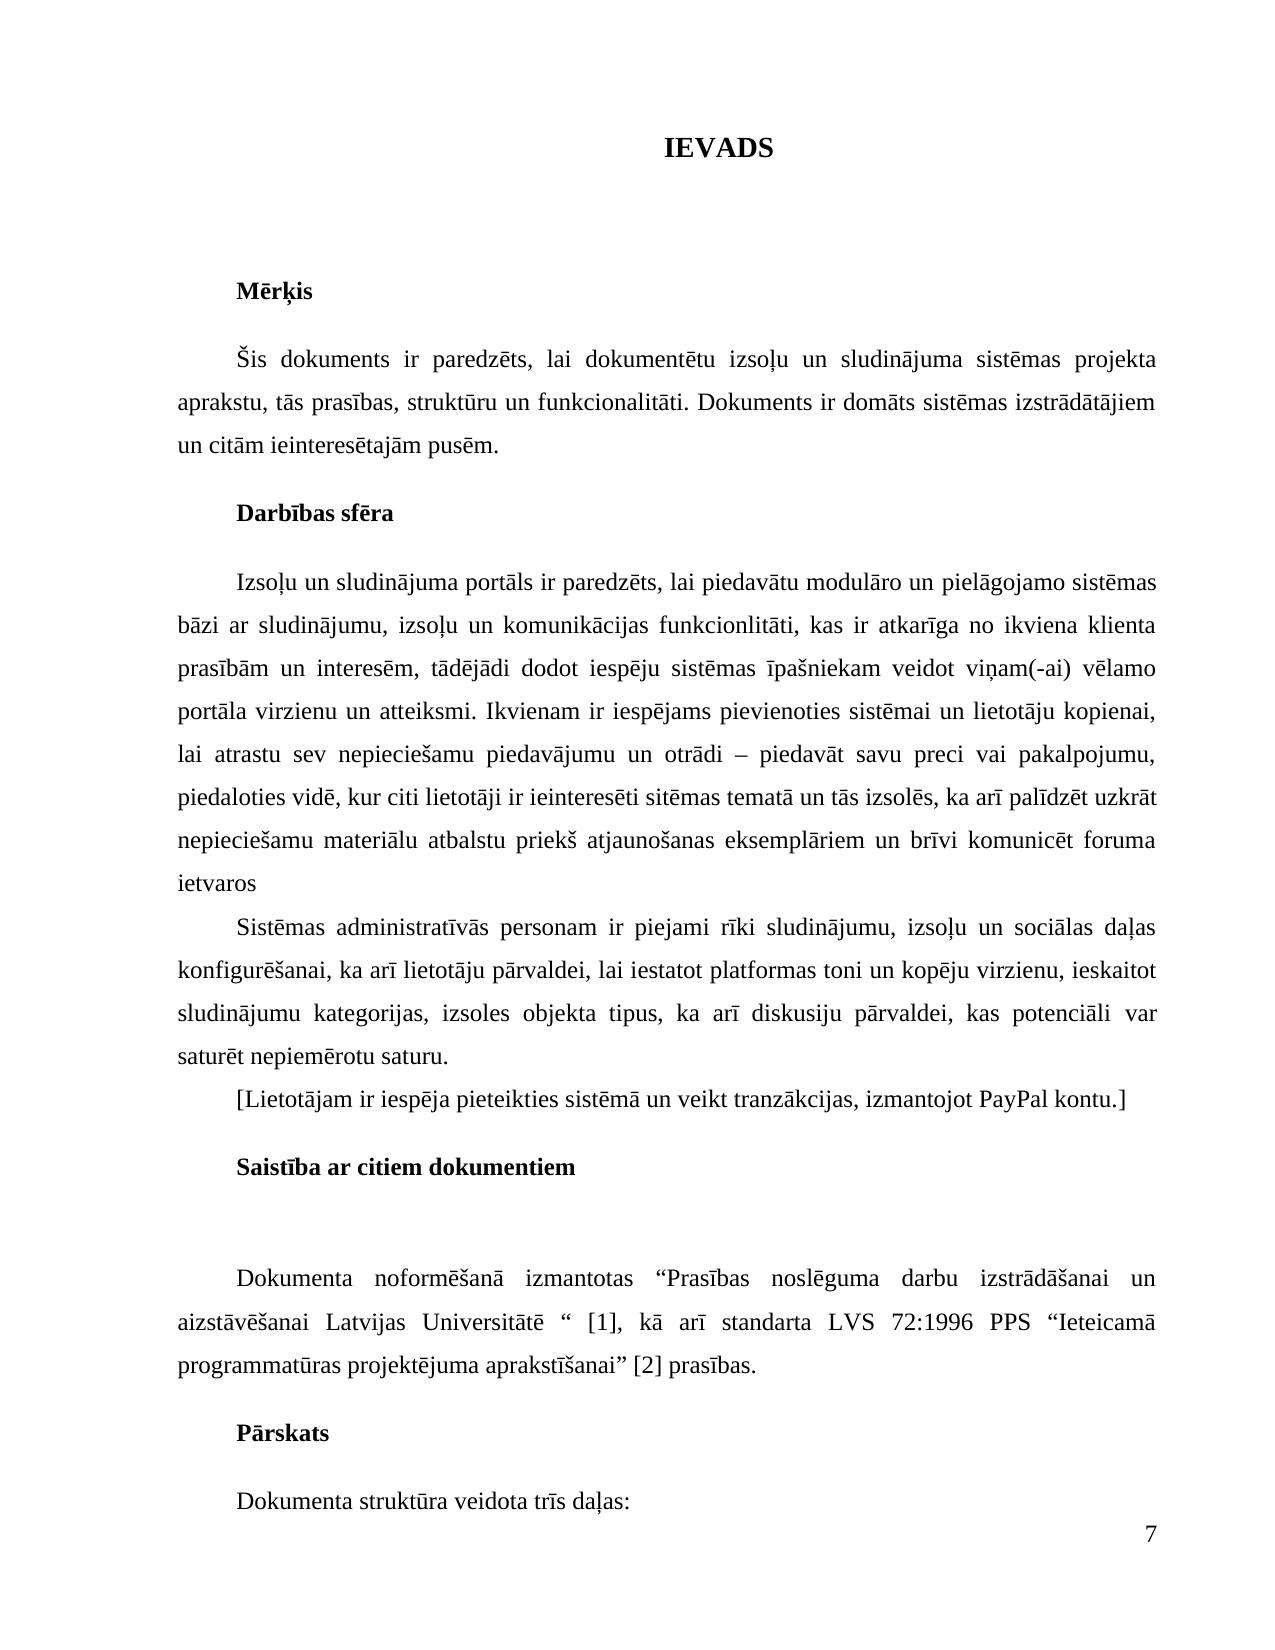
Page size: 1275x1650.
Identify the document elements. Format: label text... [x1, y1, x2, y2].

text Dokumenta struktūra veidota trīs daļas: [177, 1486, 1157, 1515]
text [Lietotājam ir iespēja pieteikties sistēmā un veikt tranzākcijas, izmantojot PayPal kontu.] [177, 1084, 1157, 1113]
text Sistēmas administratīvās personam ir piejami rīki sludinājumu, izsoļu un sociālas daļas konfigurēšanai, ka arī lietotāju pārvaldei, lai iestatot platformas toni un kopēju virzienu, ieskaitot sludinājumu kategorijas, izsoles objekta tipus, ka arī diskusiju pārvaldei, kas potenciāli var saturēt nepiemērotu saturu. [177, 912, 1157, 1070]
list Ievads [281, 131, 1157, 164]
text Saistība ar citiem dokumentiem [177, 1152, 1157, 1181]
text Dokumenta noformēšanā izmantotas “Prasības noslēguma darbu izstrādāšanai un aizstāvēšanai Latvijas Universitātē “ [1], kā arī standarta LVS 72:1996 PPS “Ieteicamā programmatūras projektējuma aprakstīšanai” [2] prasības. [177, 1263, 1157, 1378]
text Izsoļu un sludinājuma portāls ir paredzēts, lai piedavātu modulāro un pielāgojamo sistēmas bāzi ar sludinājumu, izsoļu un komunikācijas funkcionlitāti, kas ir atkarīga no ikviena klienta prasībām un interesēm, tādējādi dodot iespēju sistēmas īpašniekam veidot viņam(-ai) vēlamo portāla virzienu un atteiksmi. Ikvienam ir iespējams pievienoties sistēmai un lietotāju kopienai, lai atrastu sev nepieciešamu piedavājumu un otrādi – piedavāt savu preci vai pakalpojumu, piedaloties vidē, kur citi lietotāji ir ieinteresēti sitēmas tematā un tās izsolēs, ka arī palīdzēt uzkrāt nepieciešamu materiālu atbalstu priekš atjaunošanas eksemplāriem un brīvi komunicēt foruma ietvaros [177, 567, 1157, 897]
text Mērķis [177, 276, 1157, 305]
text Pārskats [177, 1418, 1157, 1447]
text Šis dokuments ir paredzēts, lai dokumentētu izsoļu un sludinājuma sistēmas projekta aprakstu, tās prasības, struktūru un funkcionalitāti. Dokuments ir domāts sistēmas izstrādātājiem un citām ieinteresētajām pusēm. [177, 344, 1157, 459]
text Darbības sfēra [177, 498, 1157, 527]
